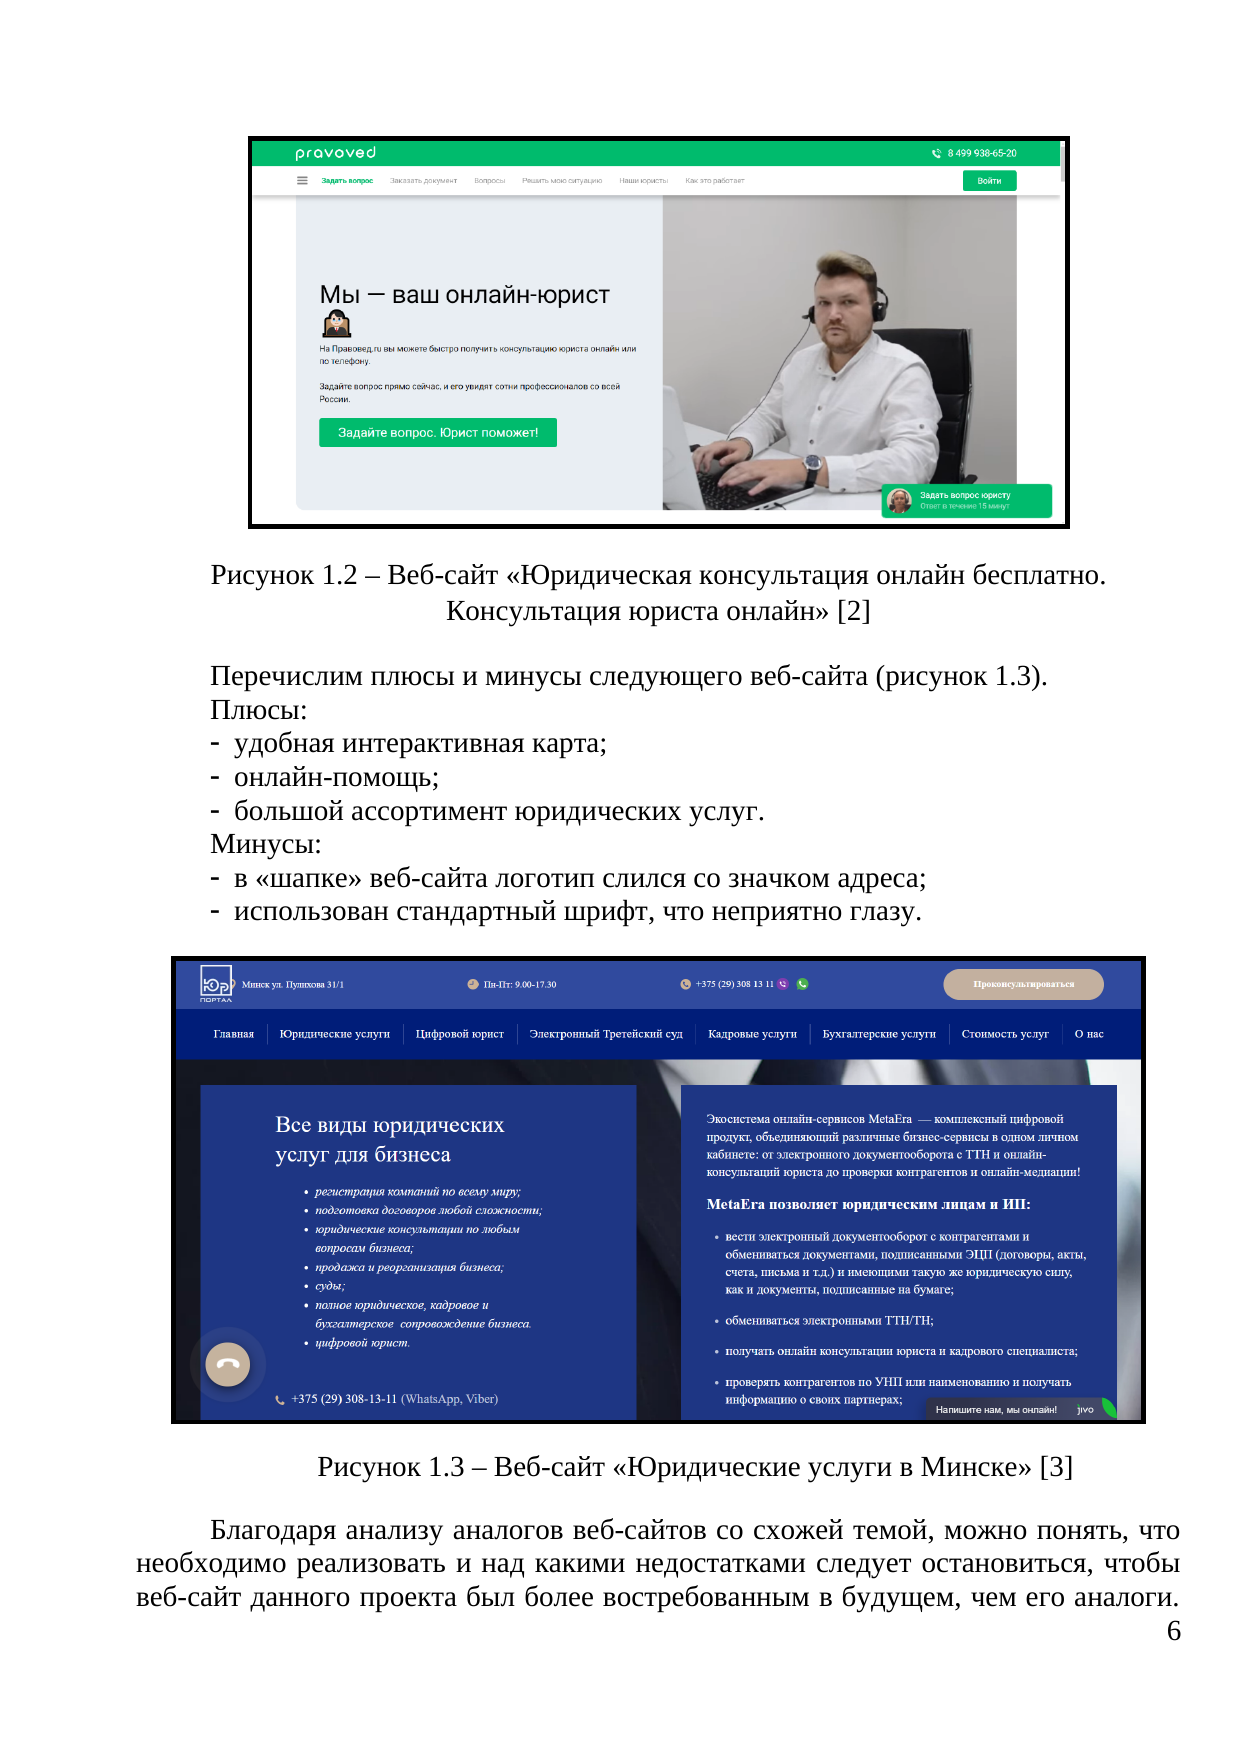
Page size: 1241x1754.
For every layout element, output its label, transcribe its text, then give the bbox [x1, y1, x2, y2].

list в «шапке» веб-сайта логотип слился со значком адреса; [136, 860, 1181, 893]
picture [176, 961, 1141, 1420]
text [136, 1512, 1181, 1613]
list большой ассортимент юридических услуг. [136, 793, 1181, 826]
list удобная интерактивная карта; [136, 725, 1181, 759]
picture [252, 141, 1065, 524]
text Плюсы: [136, 692, 1181, 725]
text Перечислим плюсы и минусы следующего веб-сайта (рисунок 1.3). [136, 658, 1181, 692]
list онлайн-помощь; [136, 759, 1181, 793]
text Минусы: [136, 826, 1181, 860]
text Рисунок 1.2 – Веб-сайт «Юридическая консультация онлайн бесплатно. Консультация юриста онлайн» [2] [136, 557, 1181, 626]
list использован стандартный шрифт, что неприятно глазу. [136, 893, 1181, 927]
text Рисунок 1.3 – Веб-сайт «Юридические услуги в Минске» [3] [136, 1449, 1181, 1483]
